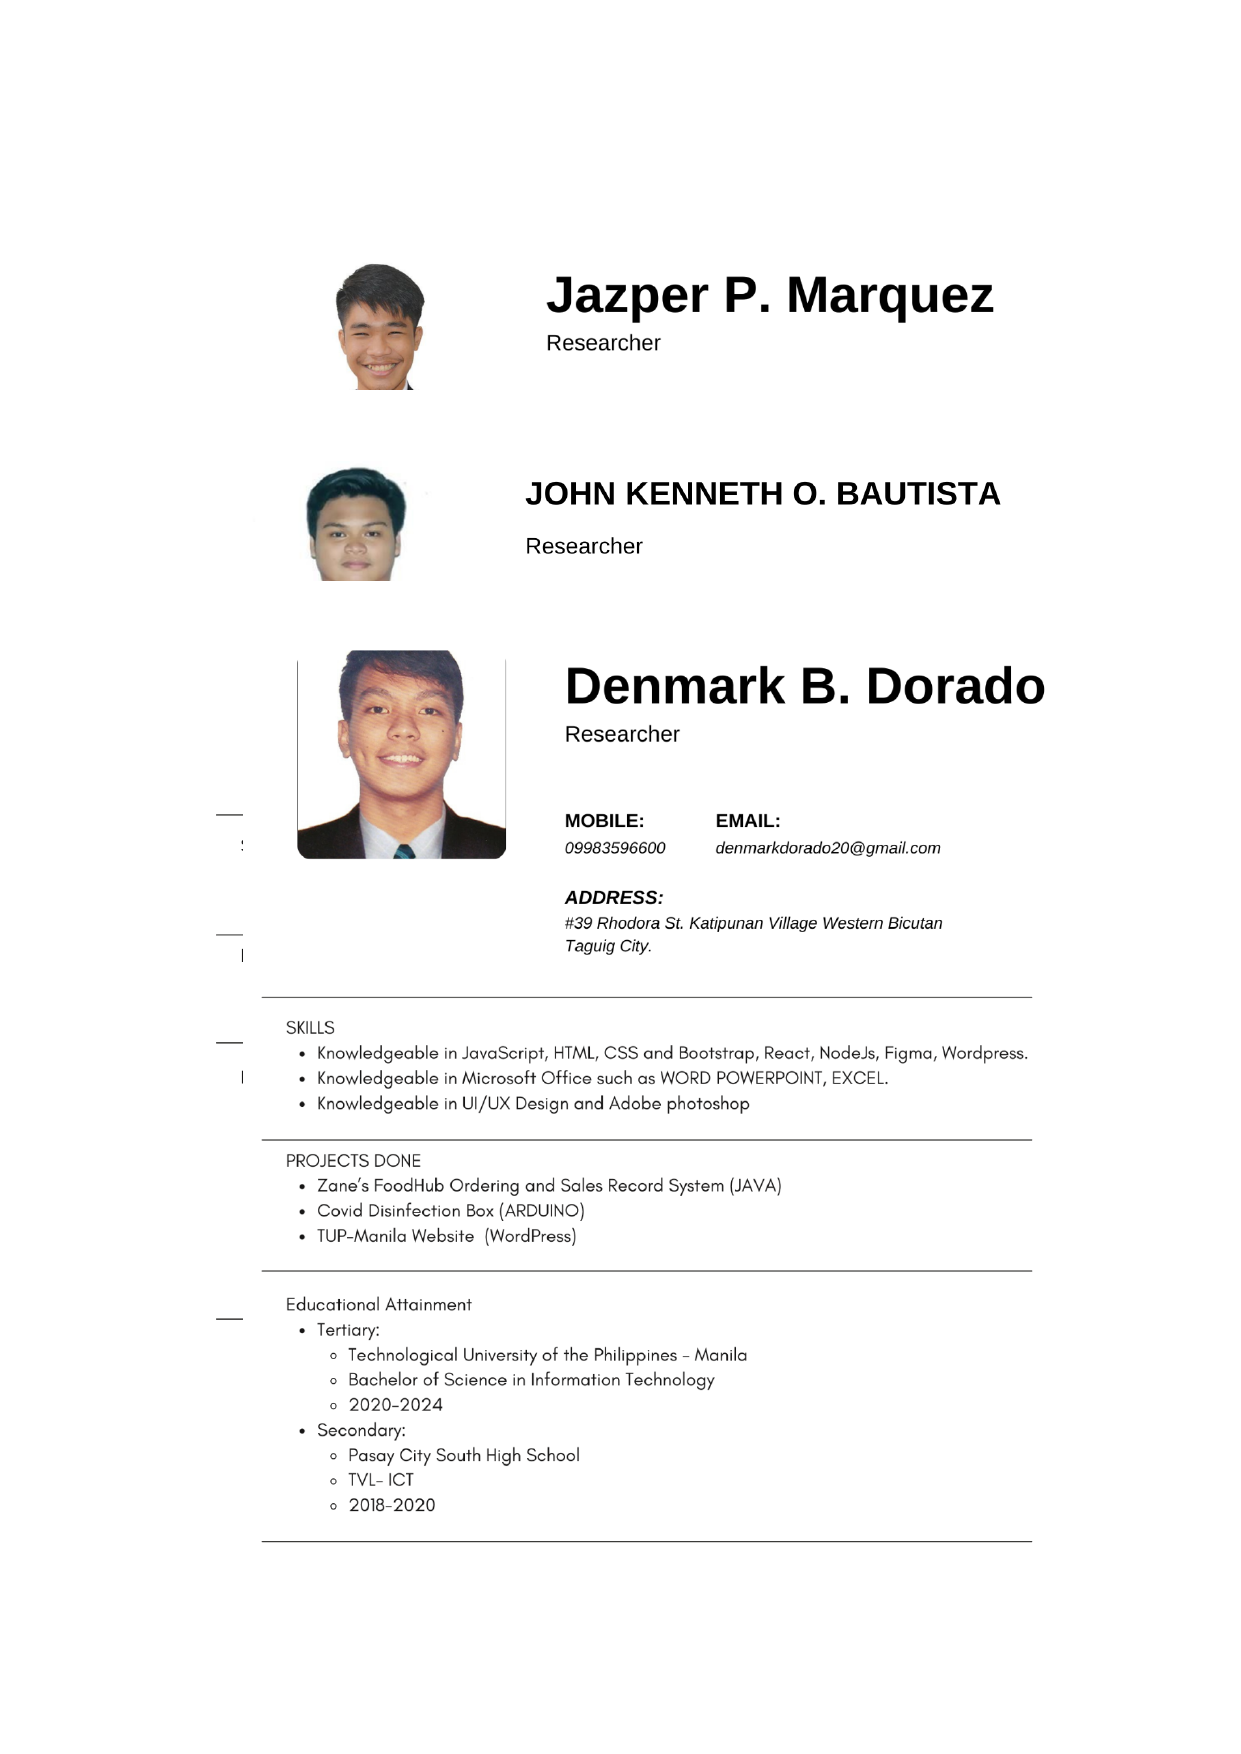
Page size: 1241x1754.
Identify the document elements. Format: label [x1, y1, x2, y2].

picture [191, 191, 1071, 1754]
